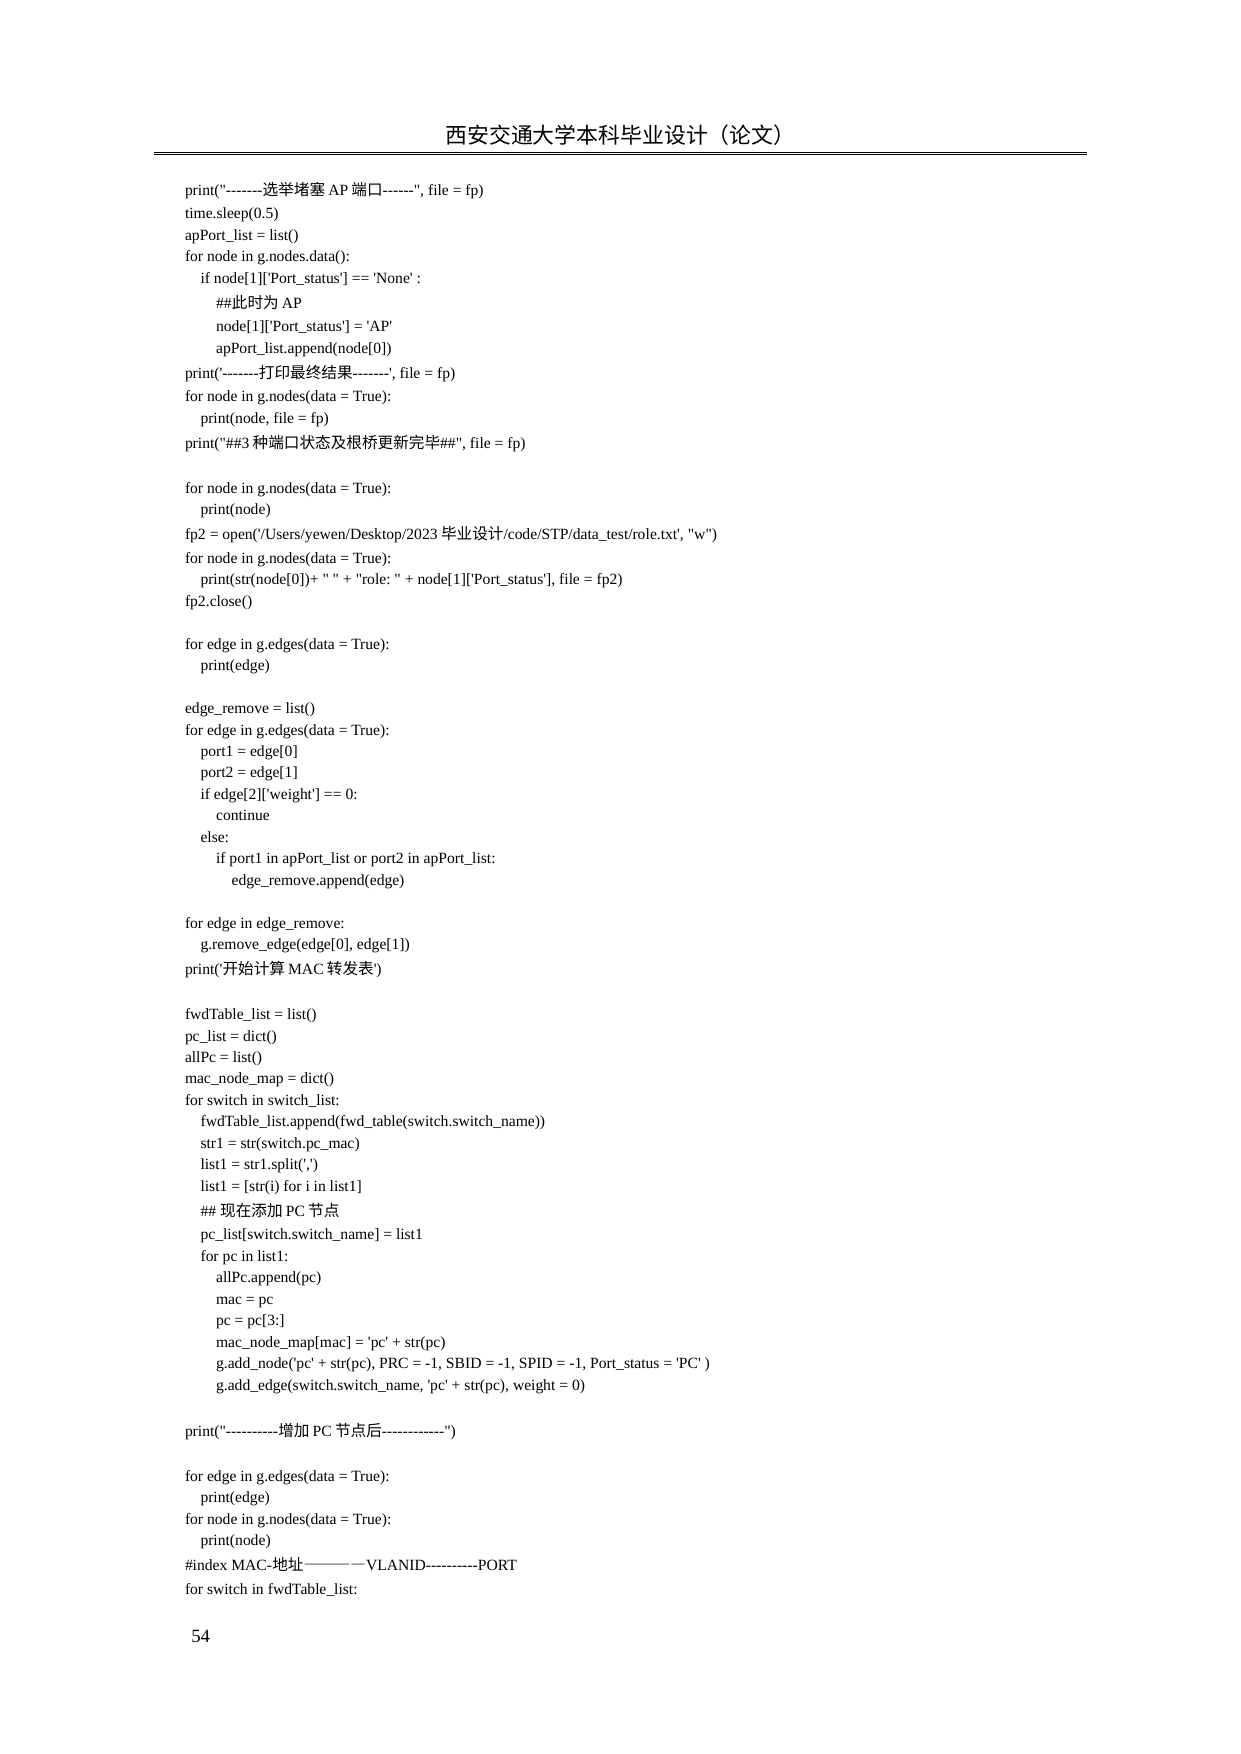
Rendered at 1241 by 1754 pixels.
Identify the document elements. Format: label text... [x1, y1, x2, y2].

text fp2 = open('/Users/yewen/Desktop/2023毕业设计/code/STP/data_test/role.txt', "w") [153, 522, 1087, 544]
text pc_list = dict() [153, 1026, 1087, 1044]
text list1 = str1.split(',') [153, 1155, 1087, 1173]
text else: [153, 828, 1087, 846]
text if edge[2]['weight'] == 0: [153, 785, 1087, 803]
text print(node) [153, 1531, 1087, 1549]
text for node in g.nodes(data = True): [153, 387, 1087, 405]
text pc = pc[3:] [153, 1311, 1087, 1329]
text time.sleep(0.5) [153, 204, 1087, 222]
text print("----------增加PC节点后------------") [153, 1418, 1087, 1441]
text node[1]['Port_status'] = 'AP' [153, 317, 1087, 335]
text for switch in fwdTable_list: [153, 1580, 1087, 1598]
text for switch in switch_list: [153, 1091, 1087, 1109]
text for edge in g.edges(data = True): [153, 720, 1087, 738]
text fp2.close() [153, 592, 1087, 609]
text port2 = edge[1] [153, 763, 1087, 781]
text for node in g.nodes(data = True): [153, 1510, 1087, 1528]
text print(node, file = fp) [153, 409, 1087, 427]
text for edge in edge_remove: [153, 913, 1087, 931]
text apPort_list = list() [153, 226, 1087, 244]
text mac_node_map = dict() [153, 1069, 1087, 1087]
text print('-------打印最终结果-------', file = fp) [153, 360, 1087, 383]
text for edge in g.edges(data = True): [153, 1467, 1087, 1485]
text print(node) [153, 500, 1087, 518]
text for edge in g.edges(data = True): [153, 634, 1087, 652]
text list1 = [str(i) for i in list1] [153, 1177, 1087, 1194]
text continue [153, 806, 1087, 824]
text for pc in list1: [153, 1247, 1087, 1264]
text mac_node_map[mac] = 'pc' + str(pc) [153, 1332, 1087, 1350]
text if node[1]['Port_status'] == 'None' : [153, 269, 1087, 287]
text pc_list[switch.switch_name] = list1 [153, 1225, 1087, 1243]
text fwdTable_list = list() [153, 1005, 1087, 1023]
text for node in g.nodes(data = True): [153, 479, 1087, 497]
text allPc = list() [153, 1048, 1087, 1066]
text allPc.append(pc) [153, 1268, 1087, 1286]
text g.remove_edge(edge[0], edge[1]) [153, 935, 1087, 953]
text print(edge) [153, 656, 1087, 674]
text print(str(node[0])+ " " + "role: " + node[1]['Port_status'], file = fp2) [153, 570, 1087, 588]
text ## 现在添加PC节点 [153, 1198, 1087, 1221]
text fwdTable_list.append(fwd_table(switch.switch_name)) [153, 1112, 1087, 1130]
text ##此时为AP [153, 290, 1087, 313]
text print("-------选举堵塞AP端口------", file = fp) [153, 177, 1087, 200]
text for node in g.nodes(data = True): [153, 549, 1087, 567]
text edge_remove.append(edge) [153, 871, 1087, 888]
text port1 = edge[0] [153, 742, 1087, 760]
text print('开始计算MAC转发表') [153, 956, 1087, 979]
text print("##3种端口状态及根桥更新完毕##", file = fp) [153, 430, 1087, 453]
text for node in g.nodes.data(): [153, 247, 1087, 265]
text if port1 in apPort_list or port2 in apPort_list: [153, 849, 1087, 867]
text g.add_edge(switch.switch_name, 'pc' + str(pc), weight = 0) [153, 1375, 1087, 1393]
text mac = pc [153, 1289, 1087, 1307]
text #index MAC-地址————VLANID----------PORT [153, 1553, 1087, 1575]
text edge_remove = list() [153, 699, 1087, 717]
text g.add_node('pc' + str(pc), PRC = -1, SBID = -1, SPID = -1, Port_status = 'PC' ) [153, 1354, 1087, 1372]
text apPort_list.append(node[0]) [153, 339, 1087, 357]
text str1 = str(switch.pc_mac) [153, 1134, 1087, 1152]
text print(edge) [153, 1488, 1087, 1506]
